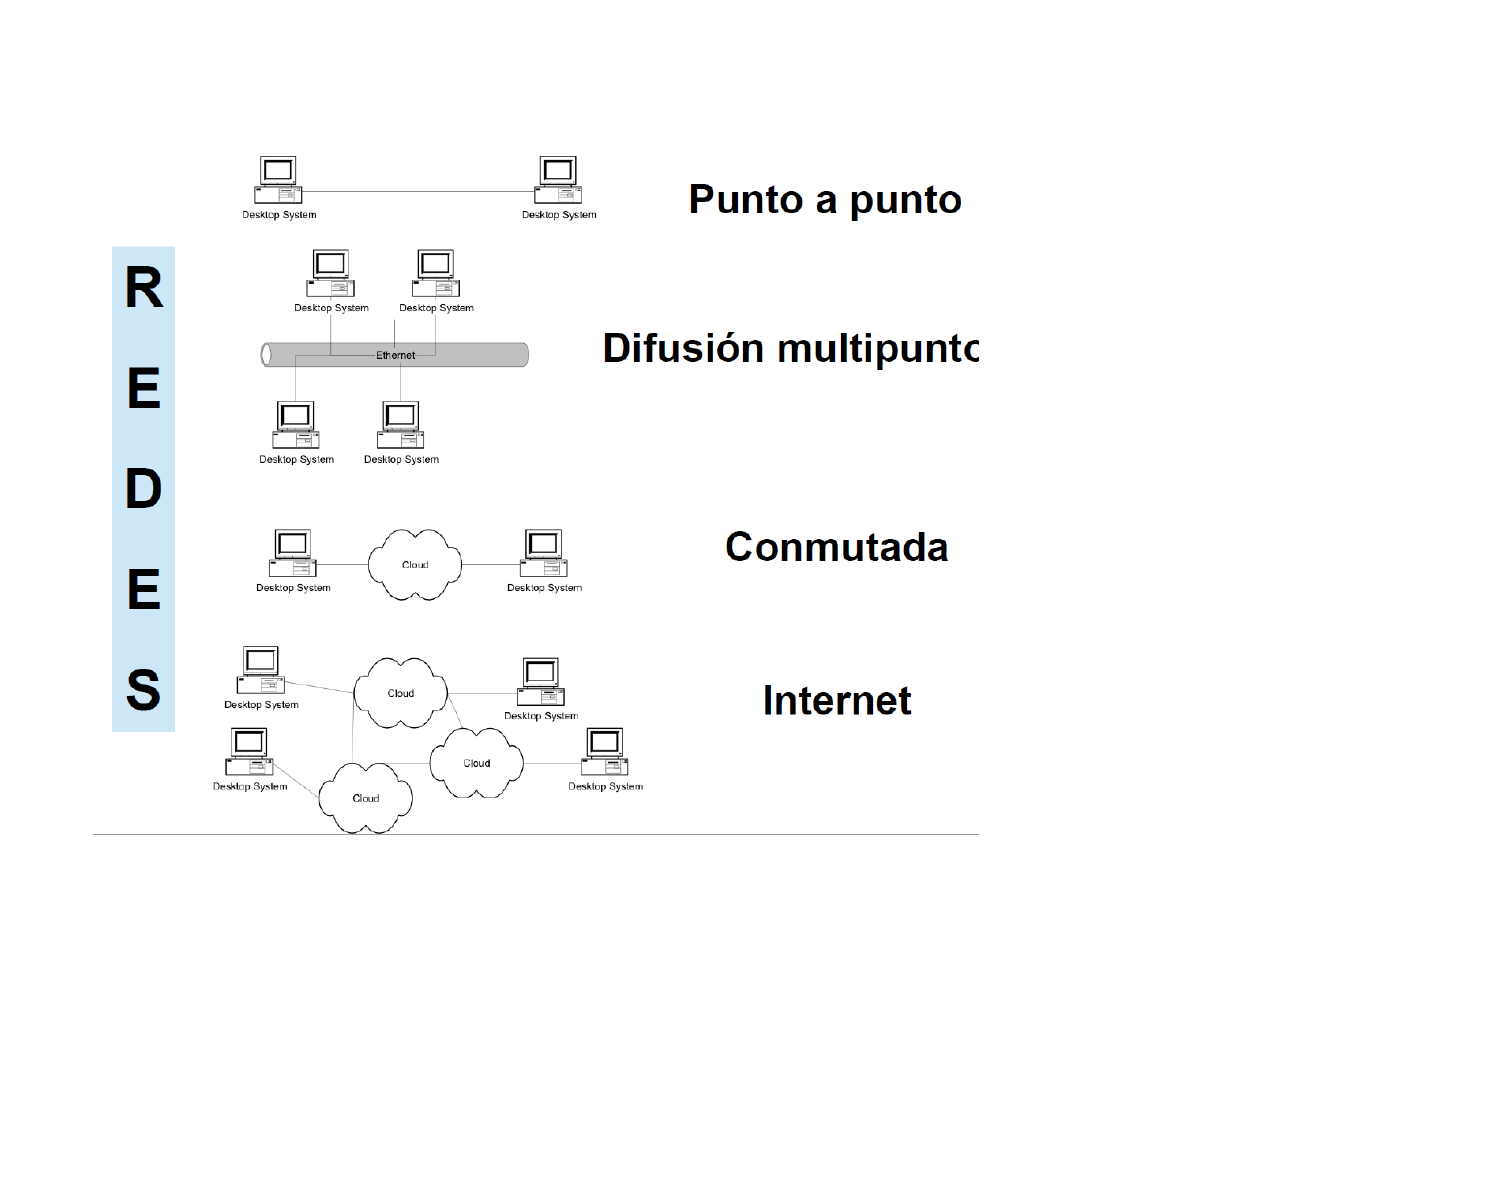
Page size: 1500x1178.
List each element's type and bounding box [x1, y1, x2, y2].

picture [93, 145, 979, 835]
